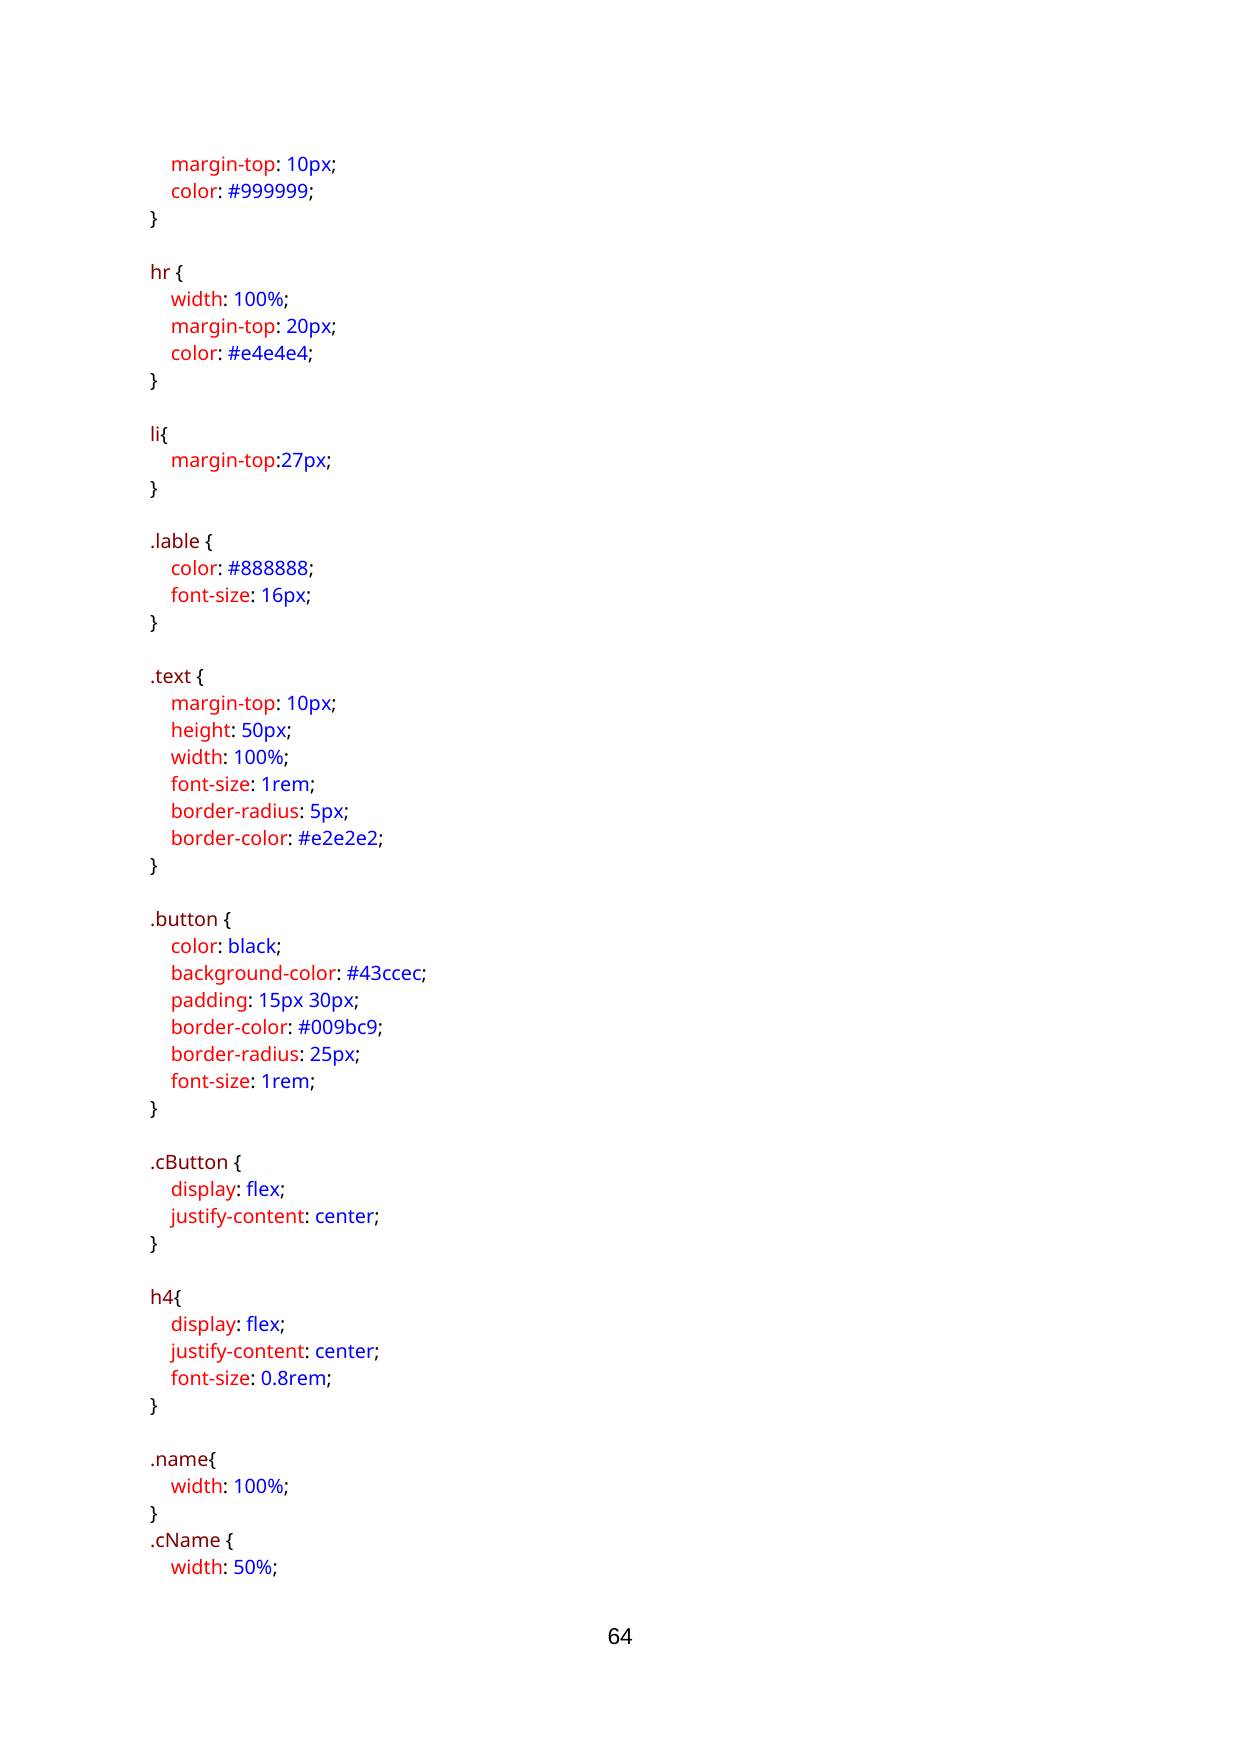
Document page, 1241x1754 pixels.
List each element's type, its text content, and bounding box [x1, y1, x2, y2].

text } [150, 204, 1090, 231]
text font-size: 0.8rem; [150, 1364, 1090, 1391]
text .cButton { [150, 1148, 1090, 1175]
text justify-content: center; [150, 1202, 1090, 1229]
text width: 100%; [150, 743, 1090, 771]
text width: 100%; [150, 1472, 1090, 1499]
text } [150, 609, 1090, 636]
text } [150, 1499, 1090, 1526]
text border-radius: 5px; [150, 797, 1090, 824]
text } [150, 366, 1090, 393]
text .text { [150, 663, 1090, 689]
text color: black; [150, 932, 1090, 959]
text padding: 15px 30px; [150, 986, 1090, 1013]
text border-color: #009bc9; [150, 1013, 1090, 1040]
text } [150, 1094, 1090, 1121]
text } [150, 851, 1090, 878]
text color: #e4e4e4; [150, 339, 1090, 366]
text .lable { [150, 528, 1090, 555]
text width: 100%; [150, 285, 1090, 312]
text background-color: #43ccec; [150, 959, 1090, 986]
text border-radius: 25px; [150, 1040, 1090, 1067]
text margin-top: 20px; [150, 312, 1090, 339]
text li{ [150, 420, 1090, 447]
text justify-content: center; [150, 1337, 1090, 1364]
text width: 50%; [150, 1553, 1090, 1580]
text margin-top:27px; [150, 447, 1090, 474]
text display: flex; [150, 1175, 1090, 1202]
text .name{ [150, 1445, 1090, 1472]
text font-size: 16px; [150, 582, 1090, 609]
text } [150, 1391, 1090, 1418]
text margin-top: 10px; [150, 689, 1090, 717]
text hr { [150, 258, 1090, 285]
text color: #999999; [150, 177, 1090, 204]
text border-color: #e2e2e2; [150, 824, 1090, 851]
text } [150, 474, 1090, 501]
text .cName { [150, 1526, 1090, 1553]
text height: 50px; [150, 717, 1090, 743]
text color: #888888; [150, 555, 1090, 582]
text display: flex; [150, 1310, 1090, 1337]
text .button { [150, 905, 1090, 932]
text font-size: 1rem; [150, 771, 1090, 797]
text margin-top: 10px; [150, 150, 1090, 177]
text h4{ [150, 1283, 1090, 1310]
text } [150, 1229, 1090, 1256]
text font-size: 1rem; [150, 1067, 1090, 1094]
